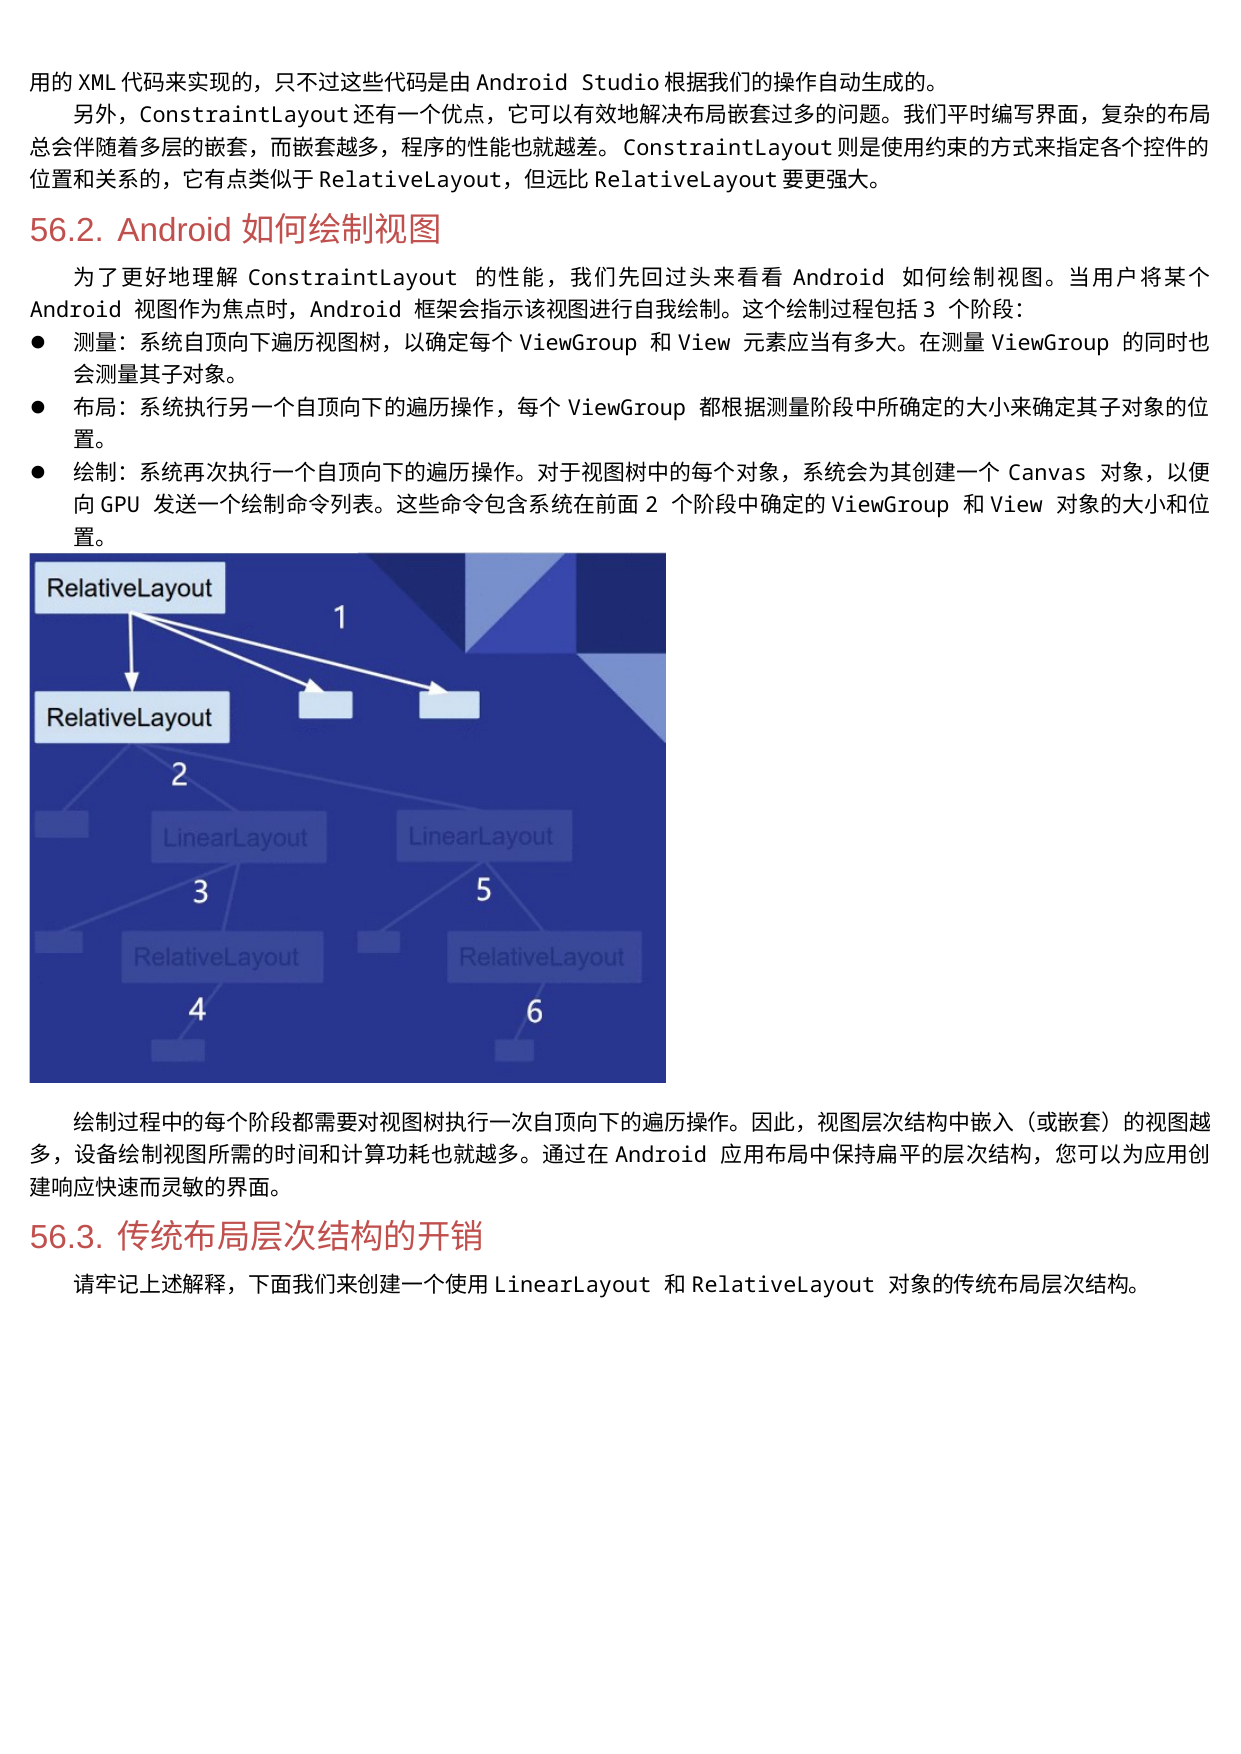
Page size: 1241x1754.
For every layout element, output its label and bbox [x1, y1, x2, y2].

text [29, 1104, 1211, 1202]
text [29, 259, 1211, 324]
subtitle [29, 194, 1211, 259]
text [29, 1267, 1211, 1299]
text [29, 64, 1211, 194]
picture [29, 552, 666, 1083]
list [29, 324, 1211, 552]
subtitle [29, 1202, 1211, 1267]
